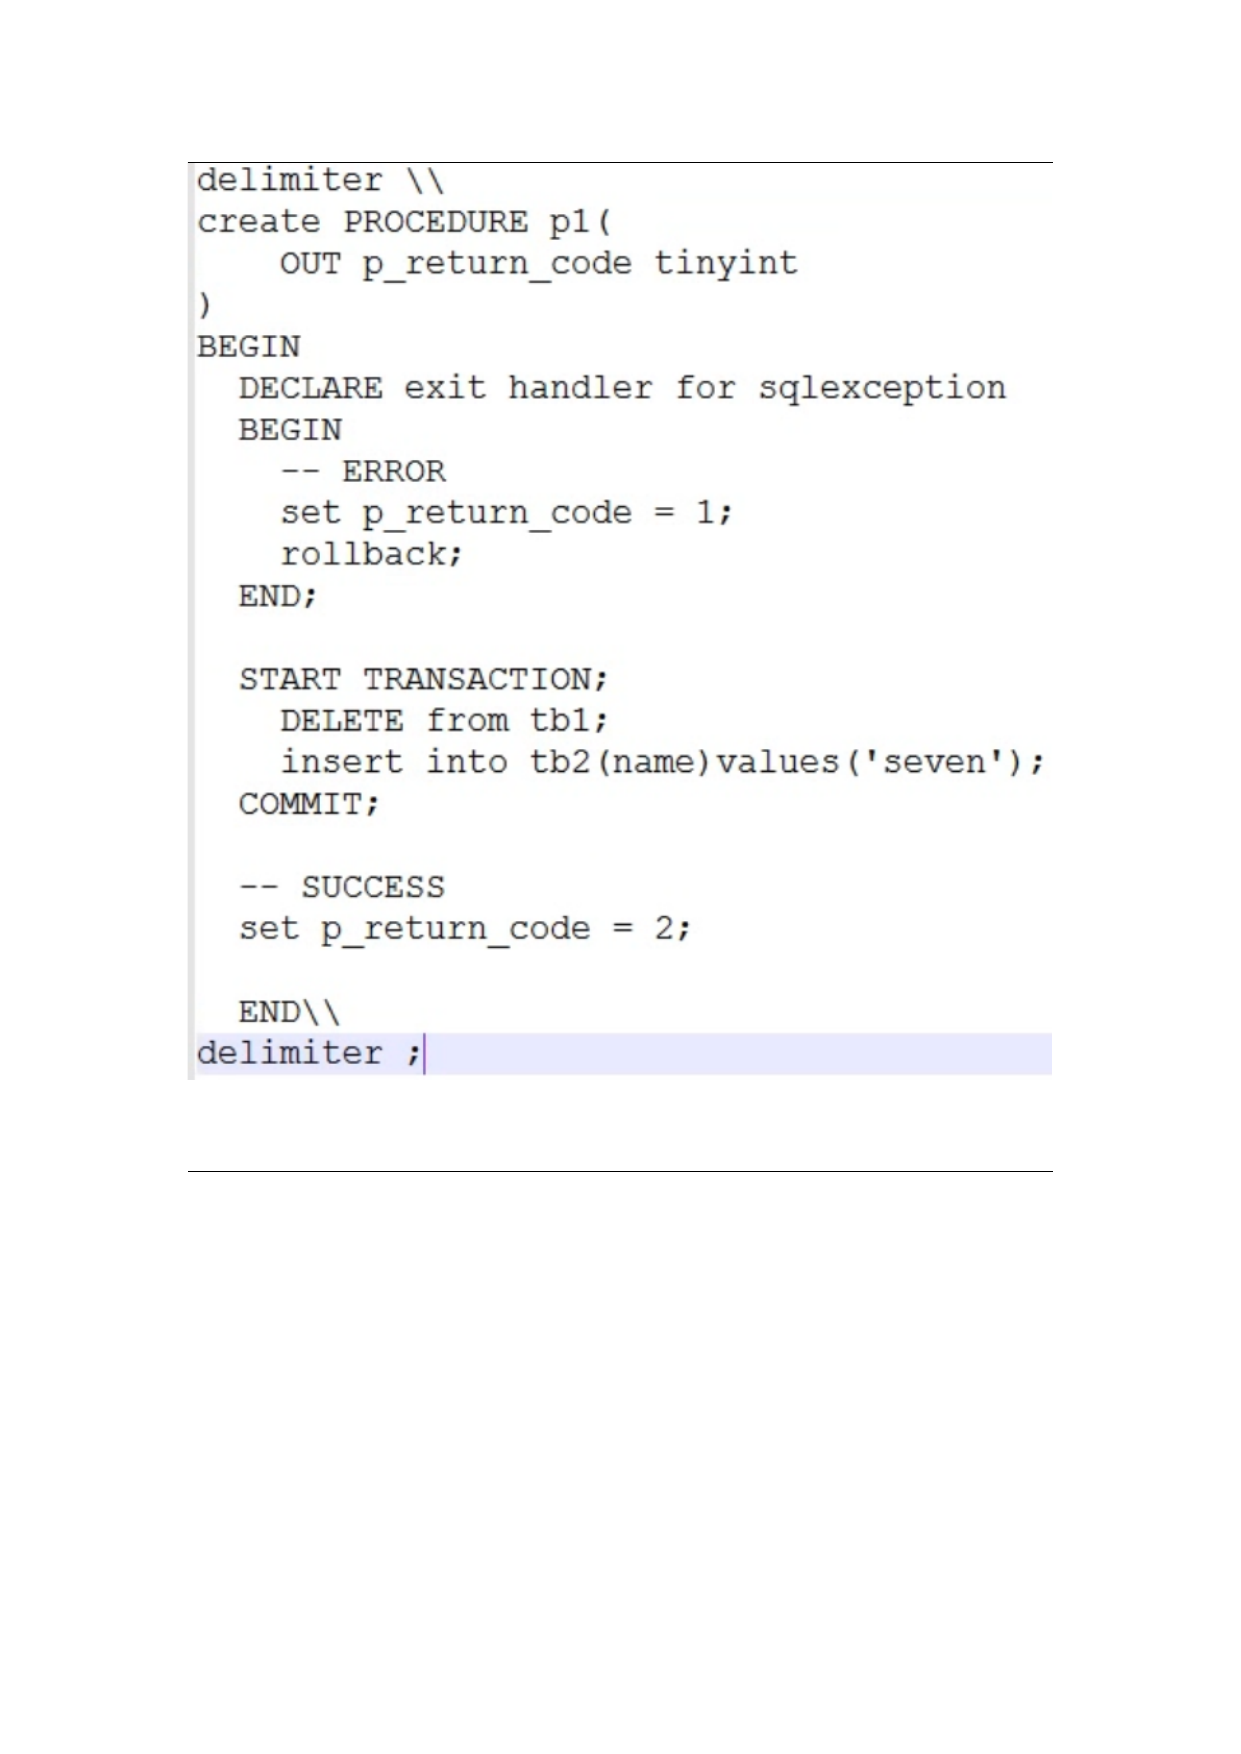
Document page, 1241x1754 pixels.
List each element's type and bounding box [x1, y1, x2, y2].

picture [187, 163, 1052, 1080]
